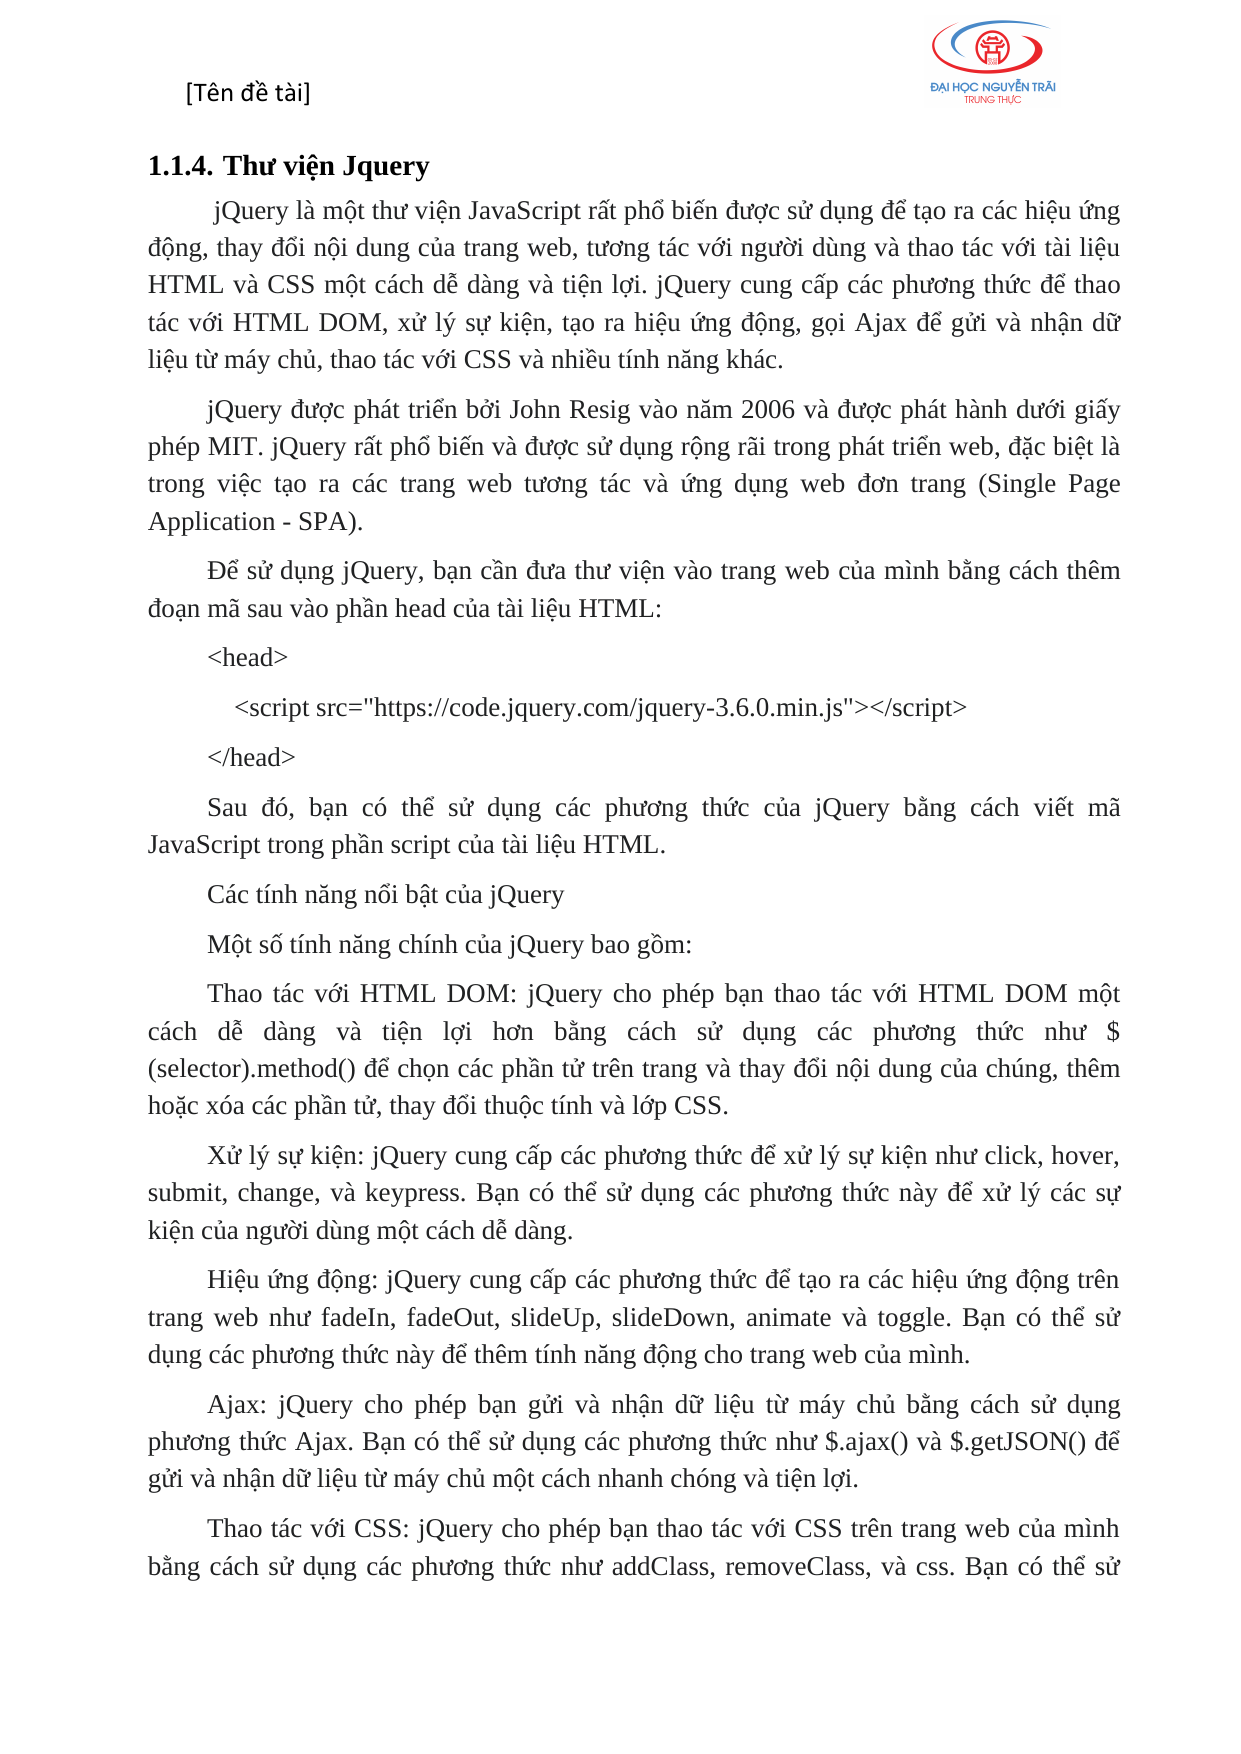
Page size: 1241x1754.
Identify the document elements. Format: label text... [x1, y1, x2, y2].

text Một số tính năng chính của jQuery bao gồm: [148, 928, 1122, 959]
subtitle Thư viện Jquery [148, 148, 1122, 181]
text Ajax: jQuery cho phép bạn gửi và nhận dữ liệu từ máy chủ bằng cách sử dụng phương thức Ajax. Bạn có thể sử dụng các phương thức như $.ajax() và $.getJSON() để gửi và nhận dữ liệu từ máy chủ một cách nhanh chóng và tiện lợi. [148, 1388, 1122, 1494]
picture [923, 15, 1062, 108]
text Hiệu ứng động: jQuery cung cấp các phương thức để tạo ra các hiệu ứng động trên trang web như fadeIn, fadeOut, slideUp, slideDown, animate và toggle. Bạn có thể sử dụng các phương thức này để thêm tính năng động cho trang web của mình. [148, 1263, 1122, 1369]
text Thao tác với HTML DOM: jQuery cho phép bạn thao tác với HTML DOM một cách dễ dàng và tiện lợi hơn bằng cách sử dụng các phương thức như $(selector).method() để chọn các phần tử trên trang và thay đổi nội dung của chúng, thêm hoặc xóa các phần tử, thay đổi thuộc tính và lớp CSS. [148, 977, 1122, 1121]
text Các tính năng nổi bật của jQuery [148, 878, 1122, 909]
text Để sử dụng jQuery, bạn cần đưa thư viện vào trang web của mình bằng cách thêm đoạn mã sau vào phần head của tài liệu HTML: [148, 554, 1122, 623]
text <head> [148, 641, 1122, 673]
text jQuery là một thư viện JavaScript rất phổ biến được sử dụng để tạo ra các hiệu ứng động, thay đổi nội dung của trang web, tương tác với người dùng và thao tác với tài liệu HTML và CSS một cách dễ dàng và tiện lợi. jQuery cung cấp các phương thức để thao tác với HTML DOM, xử lý sự kiện, tạo ra hiệu ứng động, gọi Ajax để gửi và nhận dữ liệu từ máy chủ, thao tác với CSS và nhiều tính năng khác. [148, 194, 1122, 374]
text </head> [148, 741, 1122, 772]
text jQuery được phát triển bởi John Resig vào năm 2006 và được phát hành dưới giấy phép MIT. jQuery rất phổ biến và được sử dụng rộng rãi trong phát triển web, đặc biệt là trong việc tạo ra các trang web tương tác và ứng dụng web đơn trang (Single Page Application - SPA). [148, 393, 1122, 536]
text <script src="https://code.jquery.com/jquery-3.6.0.min.js"></script> [148, 691, 1122, 722]
text Sau đó, bạn có thể sử dụng các phương thức của jQuery bằng cách viết mã JavaScript trong phần script của tài liệu HTML. [148, 791, 1122, 859]
text Xử lý sự kiện: jQuery cung cấp các phương thức để xử lý sự kiện như click, hover, submit, change, và keypress. Bạn có thể sử dụng các phương thức này để xử lý các sự kiện của người dùng một cách dễ dàng. [148, 1139, 1122, 1245]
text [148, 1512, 1122, 1581]
